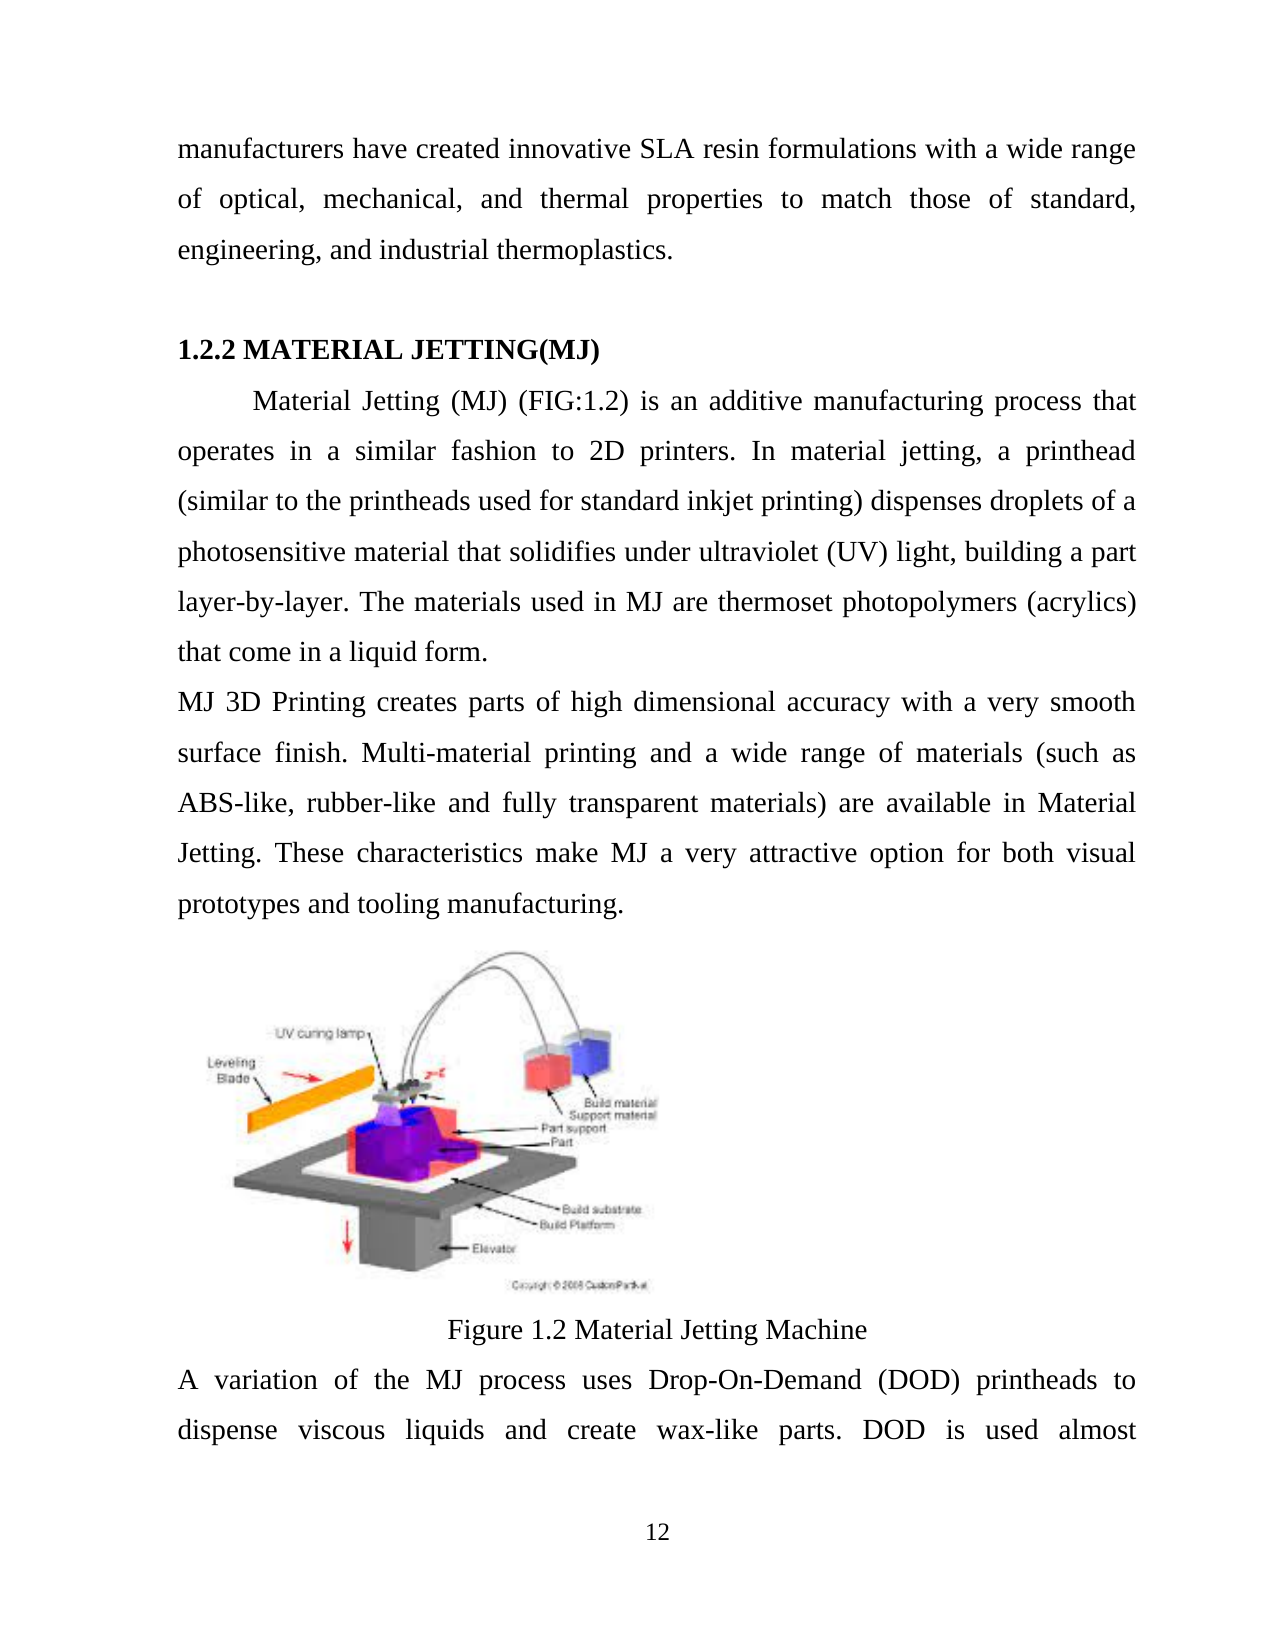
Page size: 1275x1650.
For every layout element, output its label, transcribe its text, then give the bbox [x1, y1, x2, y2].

text Figure 1.2 Material Jetting Machine [177, 1312, 1137, 1345]
text MJ 3D Printing creates parts of high dimensional accuracy with a very smooth surface finish. Multi-material printing and a wide range of materials (such as ABS-like, rubber-like and fully transparent materials) are available in Material Jetting. These characteristics make MJ a very attractive option for both visual prototypes and tooling manufacturing. [177, 684, 1137, 919]
picture [177, 936, 660, 1298]
text 1.2.2 MATERIAL JETTING(MJ) [177, 332, 1137, 366]
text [177, 131, 1137, 265]
text Material Jetting (MJ) (FIG:1.2) is an additive manufacturing process that operates in a similar fashion to 2D printers. In material jetting, a printhead (similar to the printheads used for standard inkjet printing) dispenses droplets of a photosensitive material that solidifies under ultraviolet (UV) light, building a part layer-by-layer. The materials used in MJ are thermoset photopolymers (acrylics) that come in a liquid form. [177, 383, 1137, 668]
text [177, 1362, 1137, 1446]
